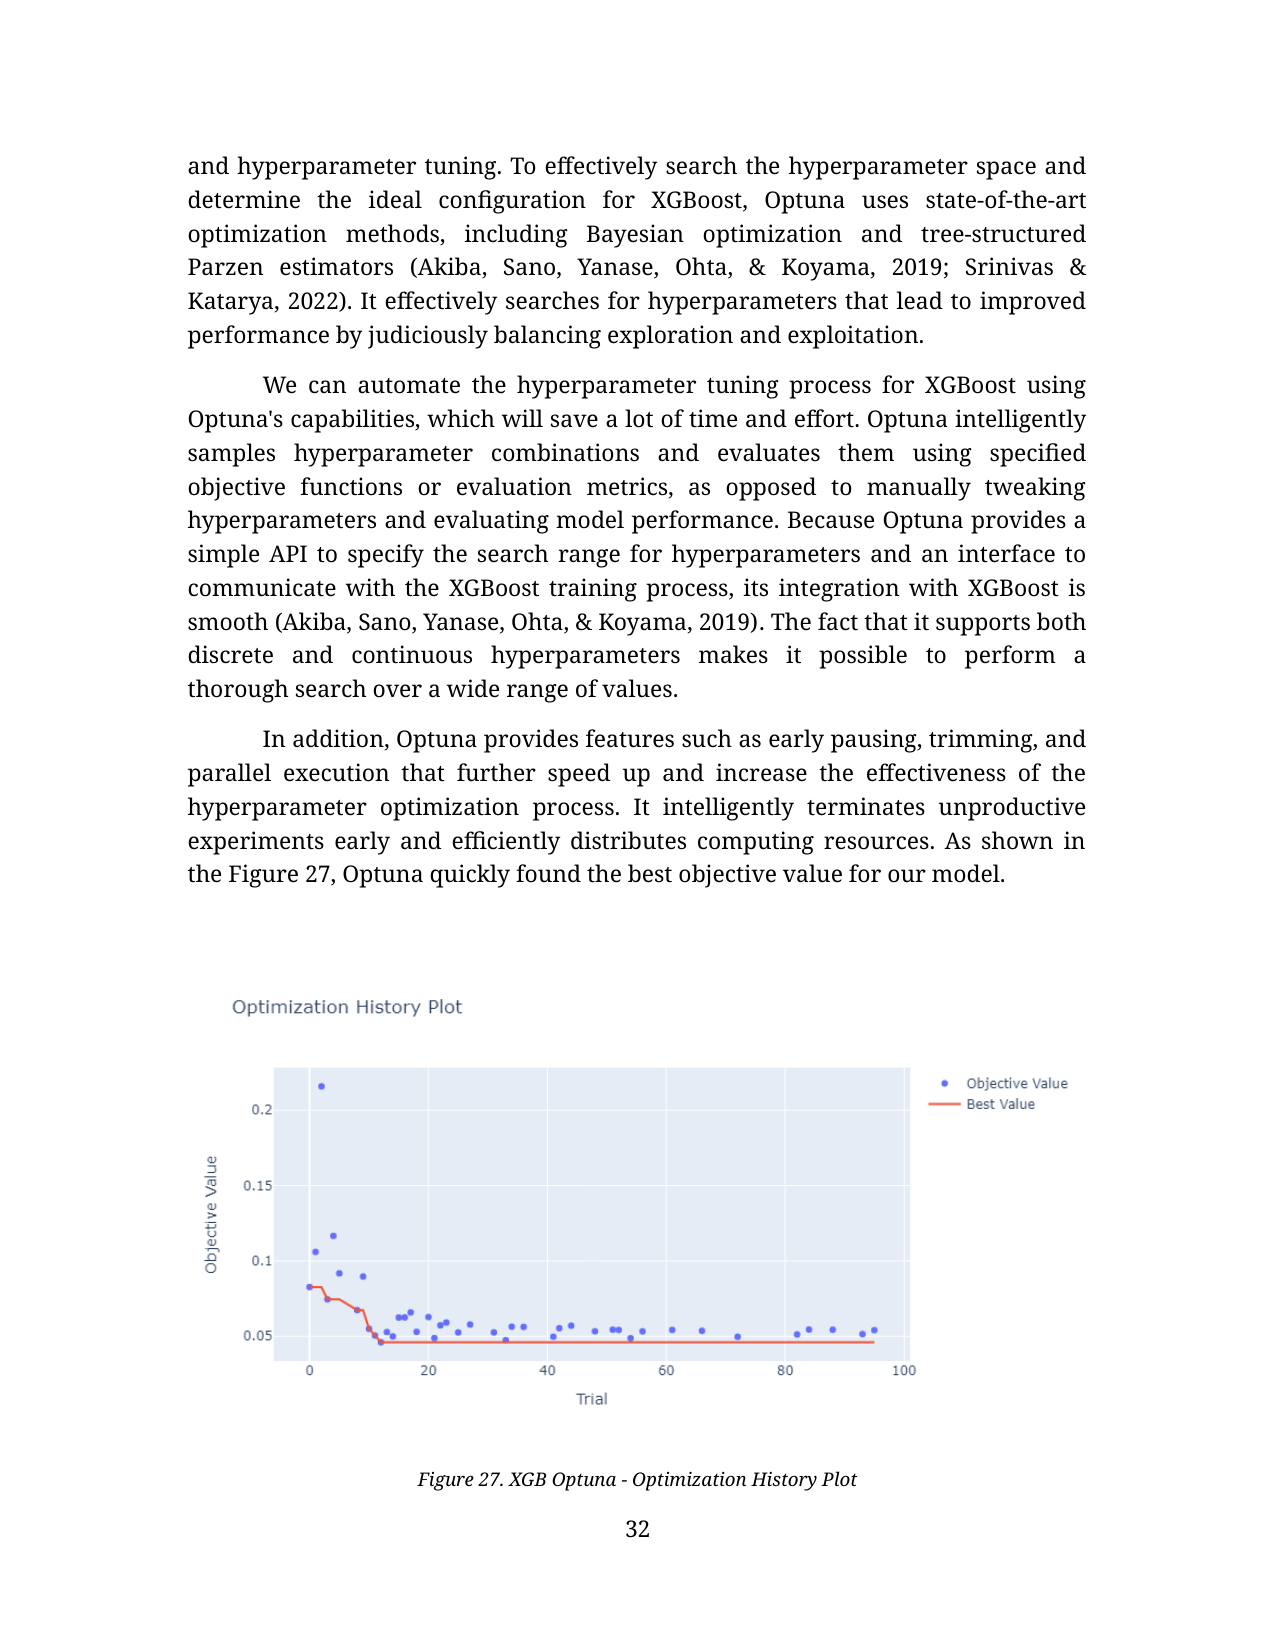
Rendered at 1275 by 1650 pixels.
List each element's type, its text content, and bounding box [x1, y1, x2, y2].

text Figure 27. XGB Optuna - Optimization History Plot [187, 1467, 1087, 1492]
text In addition, Optuna provides features such as early pausing, trimming, and parallel execution that further speed up and increase the effectiveness of the hyperparameter optimization process. It intelligently terminates unproductive experiments early and efficiently distributes computing resources. As shown in the Figure 27, Optuna quickly found the best objective value for our model. [187, 723, 1087, 889]
picture [187, 959, 1086, 1448]
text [187, 150, 1087, 350]
text We can automate the hyperparameter tuning process for XGBoost using Optuna's capabilities, which will save a lot of time and effort. Optuna intelligently samples hyperparameter combinations and evaluates them using specified objective functions or evaluation metrics, as opposed to manually tweaking hyperparameters and evaluating model performance. Because Optuna provides a simple API to specify the search range for hyperparameters and an interface to communicate with the XGBoost training process, its integration with XGBoost is smooth . The fact that it supports both discrete and continuous hyperparameters makes it possible to perform a thorough search over a wide range of values. [187, 369, 1087, 704]
